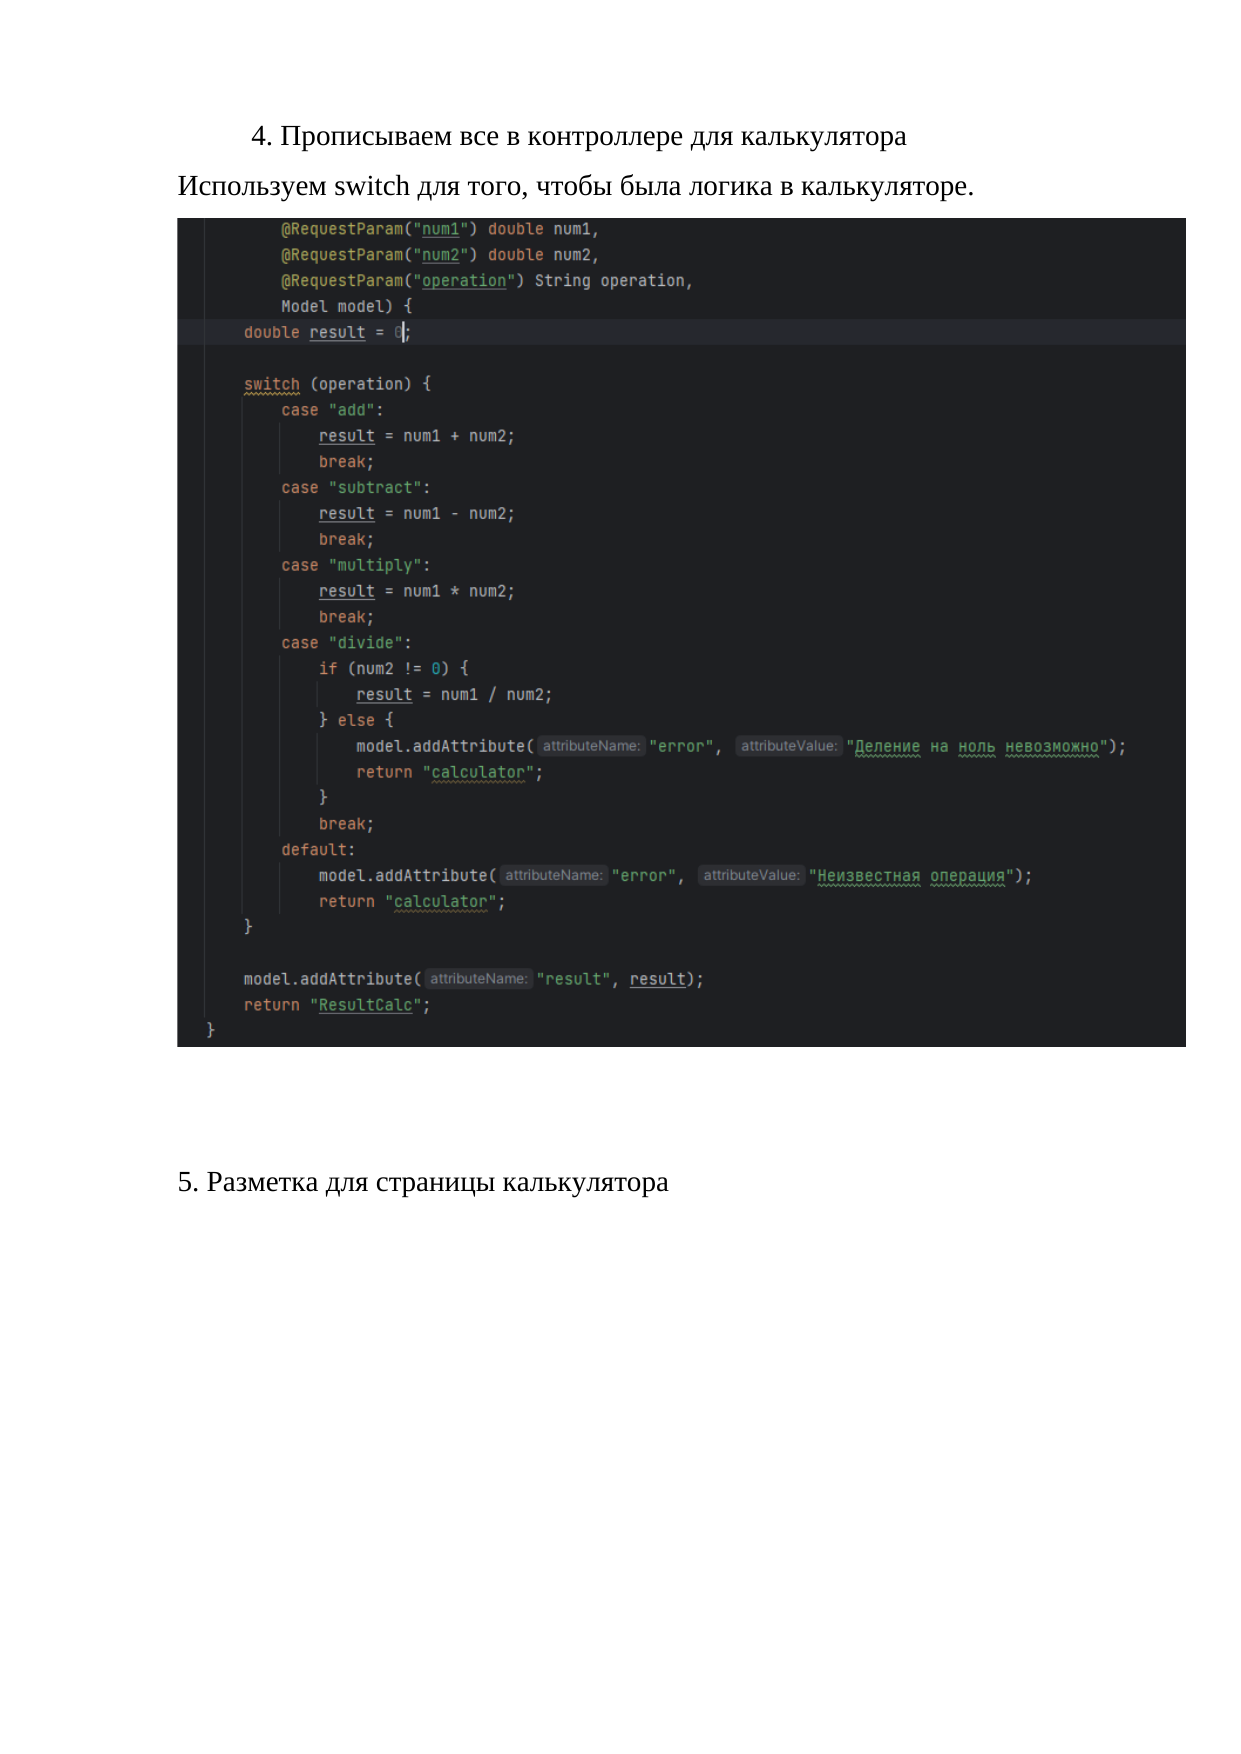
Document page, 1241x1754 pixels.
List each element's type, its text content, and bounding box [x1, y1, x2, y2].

picture [177, 218, 1186, 1047]
text 4. Прописываем все в контроллере для калькулятора Используем switch для того, чтобы была логика в калькуляторе. 5. Разметка для страницы калькулятора [177, 1047, 1152, 1197]
text 4. Прописываем все в контроллере для калькулятора Используем switch для того, чтобы была логика в калькуляторе. 5. Разметка для страницы калькулятора [177, 118, 1152, 218]
